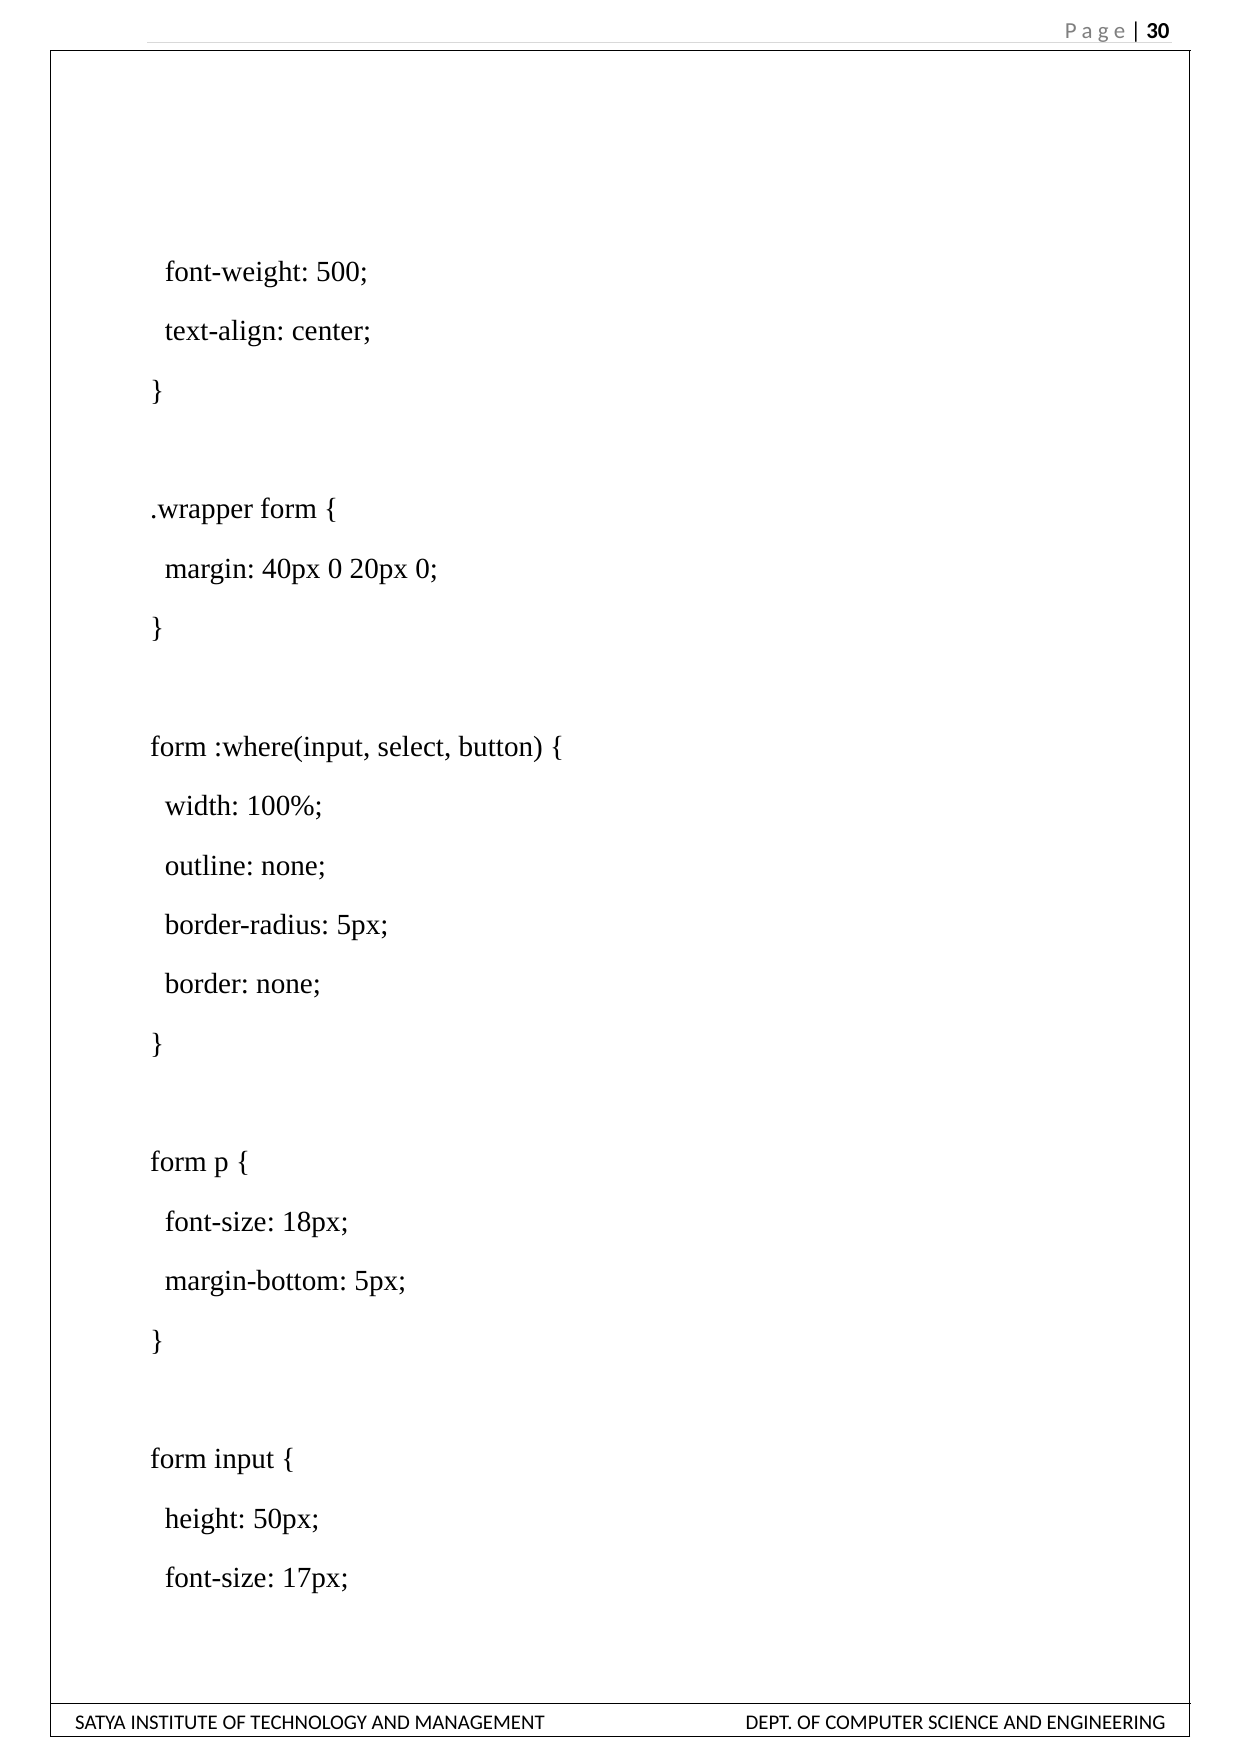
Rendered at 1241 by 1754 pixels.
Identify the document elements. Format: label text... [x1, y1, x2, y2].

text } [150, 1026, 1090, 1059]
text margin: 40px 0 20px 0; [150, 551, 1090, 584]
text } [150, 373, 1090, 406]
text .wrapper form { [150, 491, 1090, 525]
text height: 50px; [150, 1501, 1090, 1534]
text font-weight: 500; [150, 254, 1090, 287]
text form p { [150, 1144, 1090, 1178]
text } [150, 1323, 1090, 1356]
text text-align: center; [150, 313, 1090, 347]
text } [150, 610, 1090, 644]
text outline: none; [150, 848, 1090, 881]
text font-size: 17px; [150, 1560, 1090, 1594]
text width: 100%; [150, 788, 1090, 822]
text border: none; [150, 966, 1090, 1000]
text font-size: 18px; [150, 1204, 1090, 1237]
text border-radius: 5px; [150, 907, 1090, 941]
text margin-bottom: 5px; [150, 1263, 1090, 1297]
text form :where(input, select, button) { [150, 729, 1090, 762]
text form input { [150, 1441, 1090, 1475]
